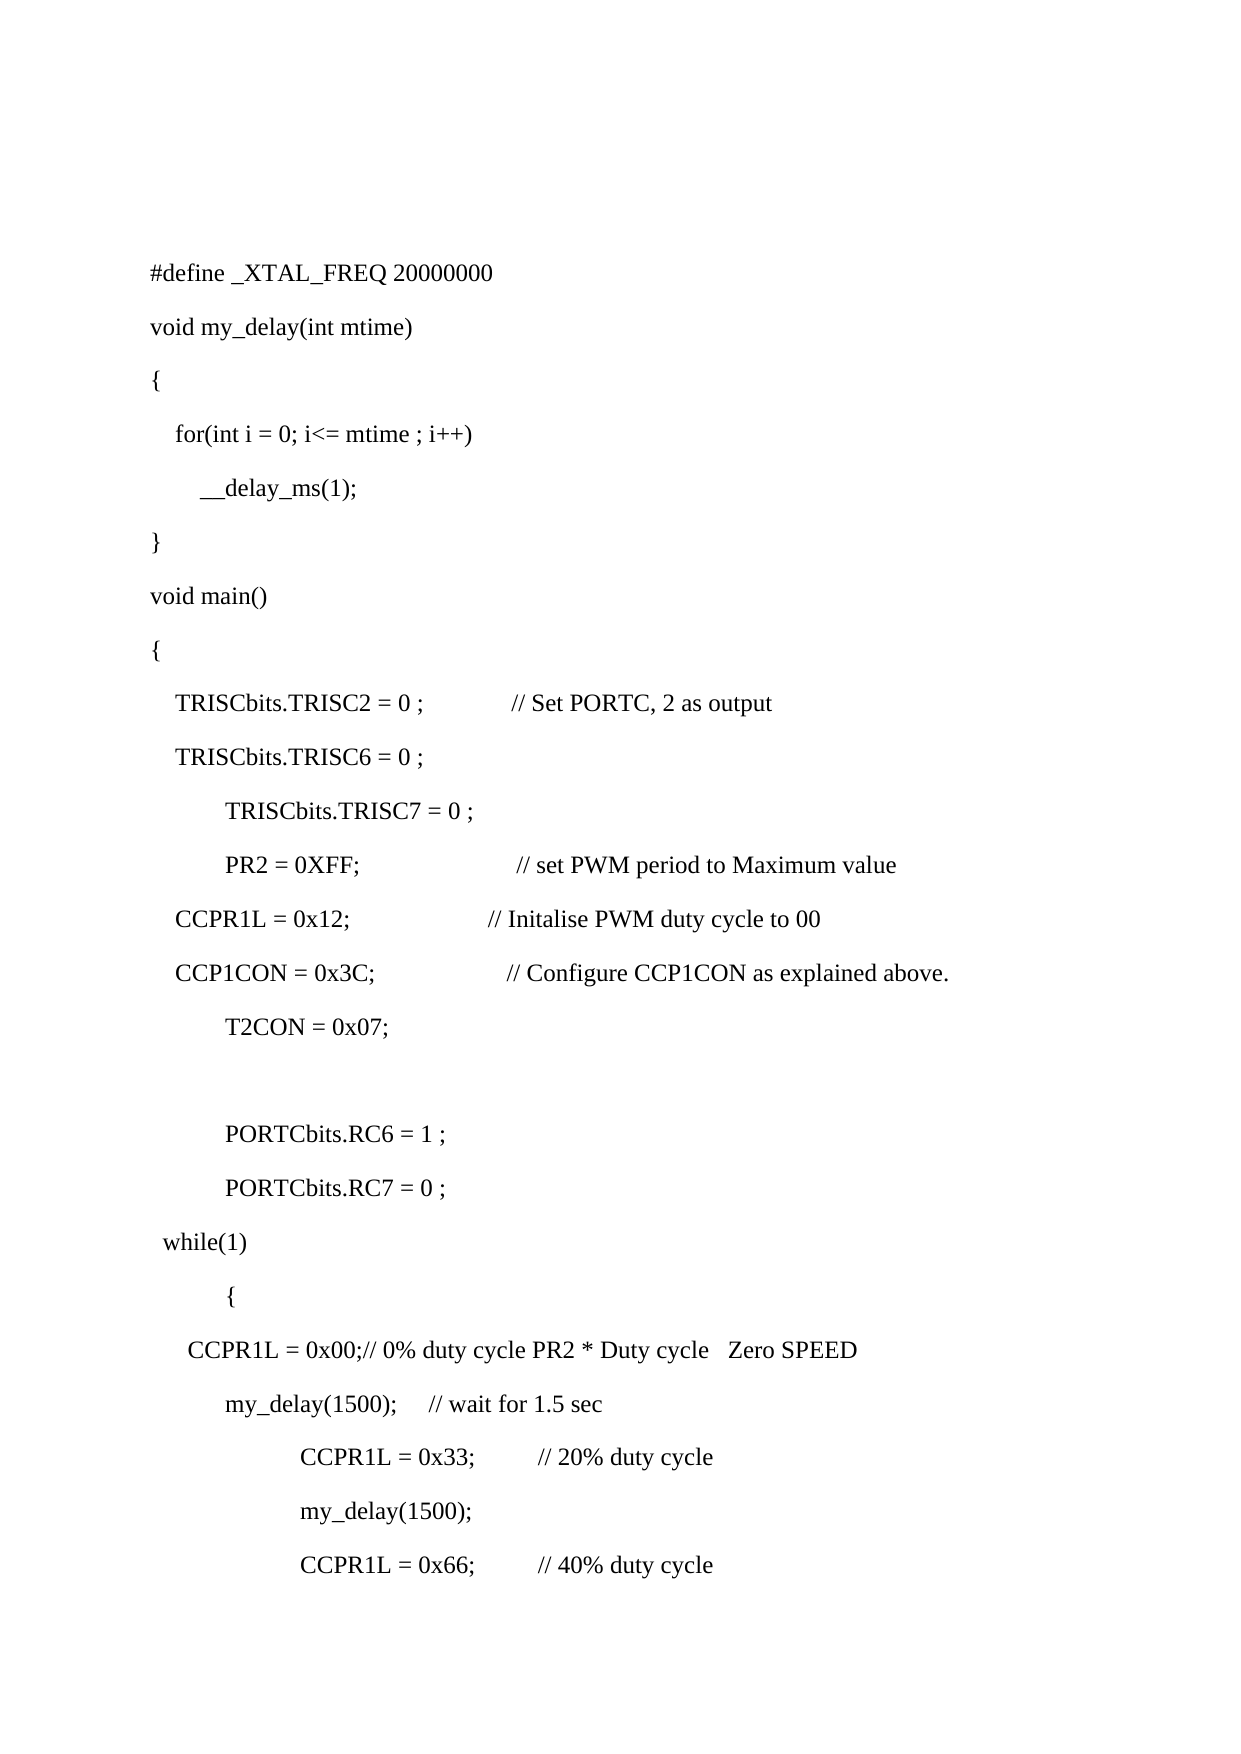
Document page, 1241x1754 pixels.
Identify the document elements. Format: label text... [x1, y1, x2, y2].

text TRISCbits.TRISC6 = 0 ; [150, 742, 1090, 771]
text CCPR1L = 0x66; // 40% duty cycle [150, 1550, 1090, 1579]
text for(int i = 0; i<= mtime ; i++) [150, 419, 1090, 448]
text void main() [150, 581, 1090, 609]
text TRISCbits.TRISC2 = 0 ; // Set PORTC, 2 as output [150, 688, 1090, 717]
text PORTCbits.RC6 = 1 ; [150, 1119, 1090, 1148]
text PR2 = 0XFF; // set PWM period to Maximum value [150, 850, 1090, 879]
text #define _XTAL_FREQ 20000000 [150, 258, 1090, 286]
text CCPR1L = 0x12; // Initalise PWM duty cycle to 00 [150, 904, 1090, 933]
text T2CON = 0x07; [150, 1012, 1090, 1040]
text __delay_ms(1); [150, 473, 1090, 502]
text my_delay(1500); [150, 1496, 1090, 1525]
text void my_delay(int mtime) [150, 312, 1090, 340]
text my_delay(1500); // wait for 1.5 sec [150, 1389, 1090, 1417]
text { [150, 1281, 1090, 1310]
text PORTCbits.RC7 = 0 ; [150, 1173, 1090, 1202]
text { [150, 365, 1090, 394]
text { [150, 635, 1090, 663]
text TRISCbits.TRISC7 = 0 ; [150, 796, 1090, 825]
text } [150, 527, 1090, 556]
text CCP1CON = 0x3C; // Configure CCP1CON as explained above. [150, 958, 1090, 987]
text while(1) [150, 1227, 1090, 1256]
text CCPR1L = 0x00;// 0% duty cycle PR2 * Duty cycle Zero SPEED [150, 1335, 1090, 1363]
text CCPR1L = 0x33; // 20% duty cycle [150, 1442, 1090, 1471]
